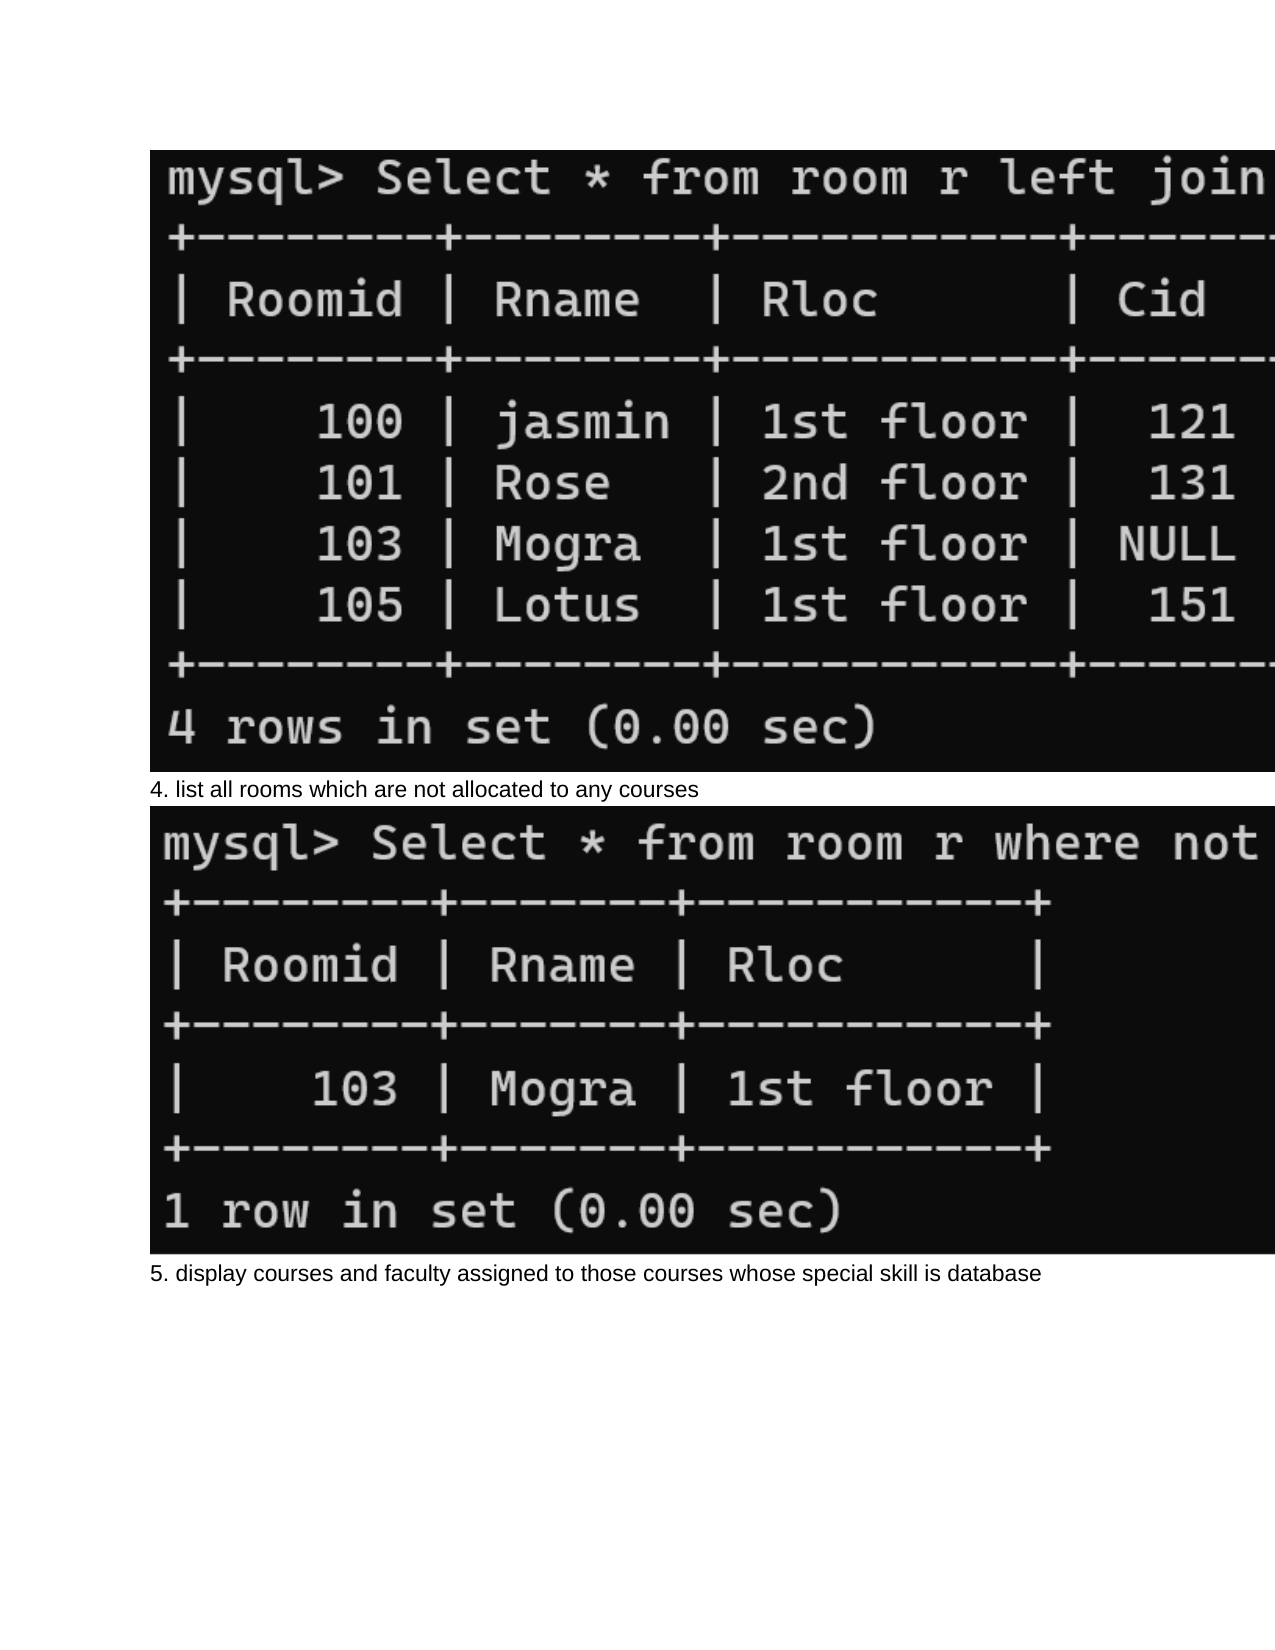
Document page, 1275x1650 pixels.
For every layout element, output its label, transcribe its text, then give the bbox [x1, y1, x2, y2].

picture [150, 150, 1275, 772]
picture [150, 806, 1275, 1256]
text 4. list all rooms which are not allocated to any courses [150, 776, 1125, 802]
text 5. display courses and faculty assigned to those courses whose special skill is database [150, 1260, 1125, 1286]
